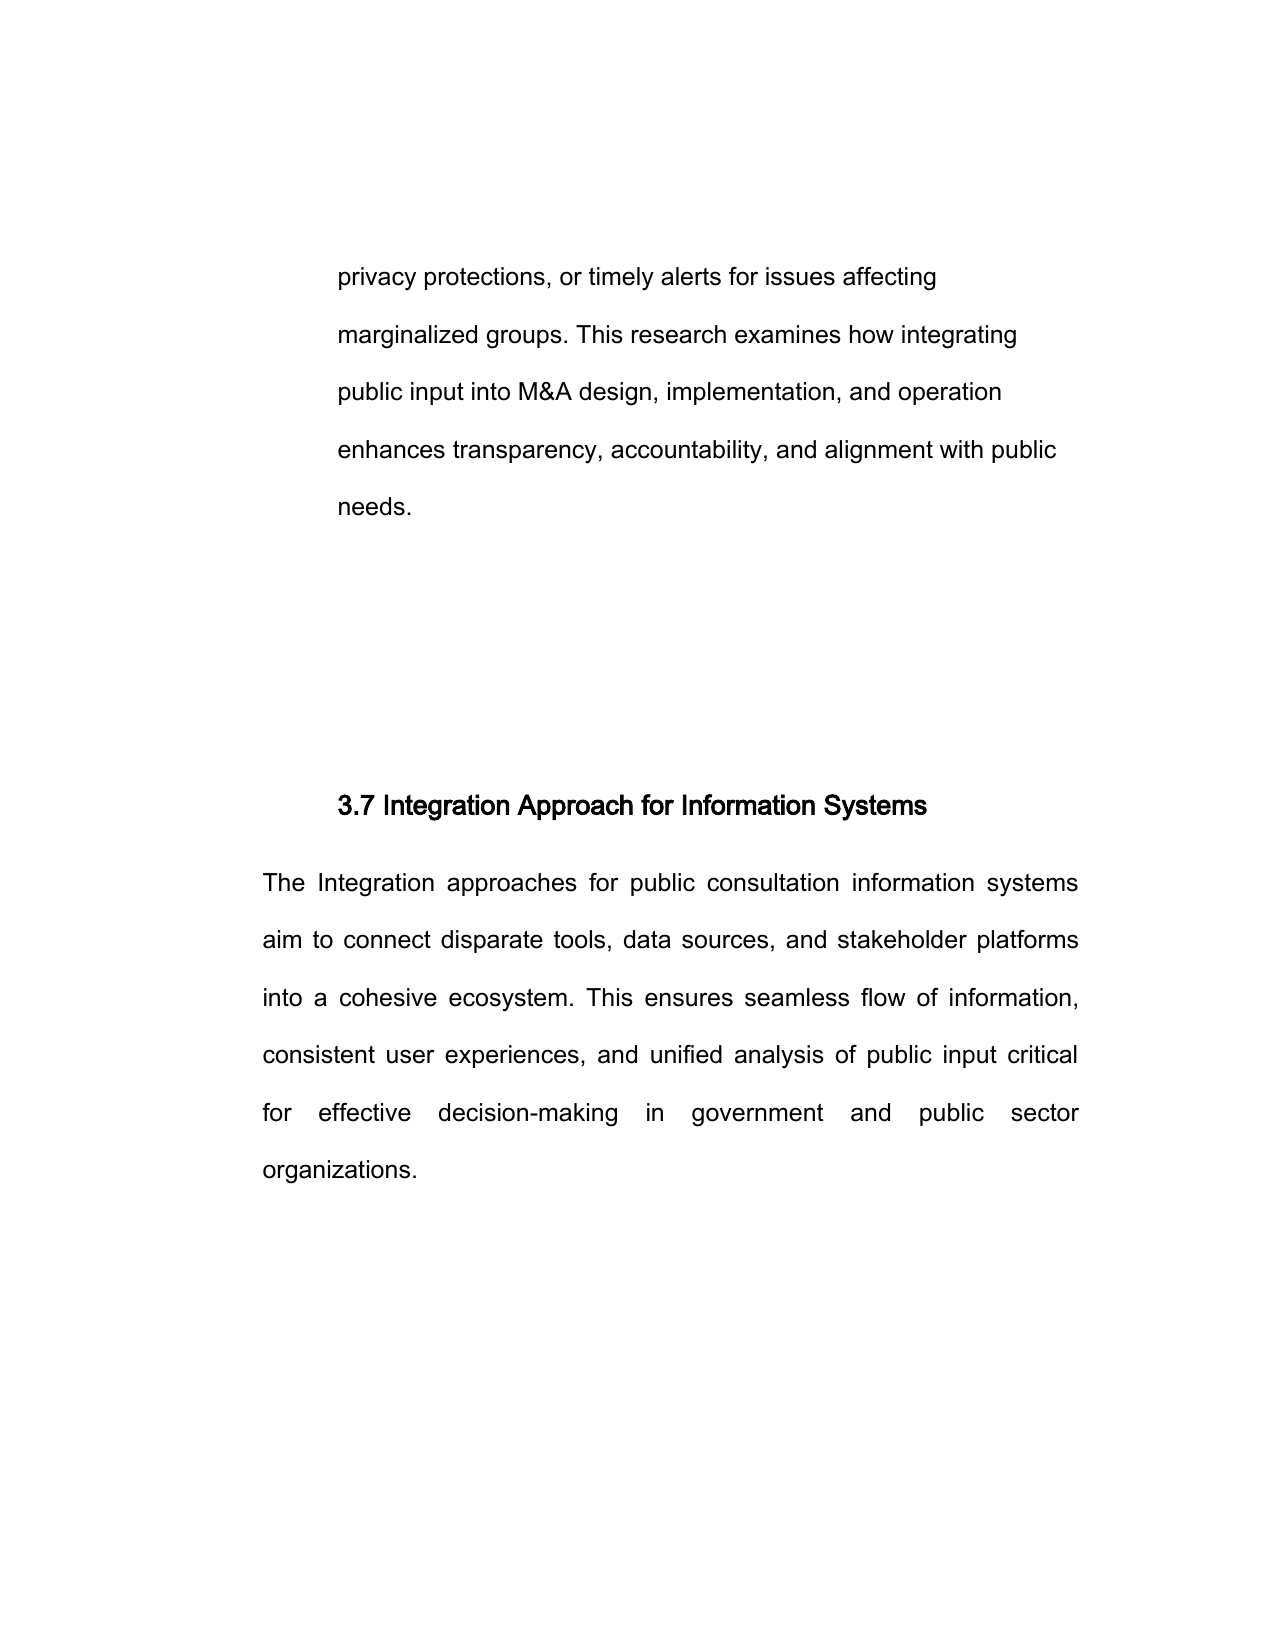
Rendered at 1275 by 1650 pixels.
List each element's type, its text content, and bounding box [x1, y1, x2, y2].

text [337, 262, 1080, 521]
text 3.7 Integration Approach for Information Systems [337, 789, 1080, 820]
text The Integration approaches for public consultation information systems aim to connect disparate tools, data sources, and stakeholder platforms into a cohesive ecosystem. This ensures seamless flow of information, consistent user experiences, and unified analysis of public input critical for effective decision-making in government and public sector organizations. [262, 868, 1080, 1184]
